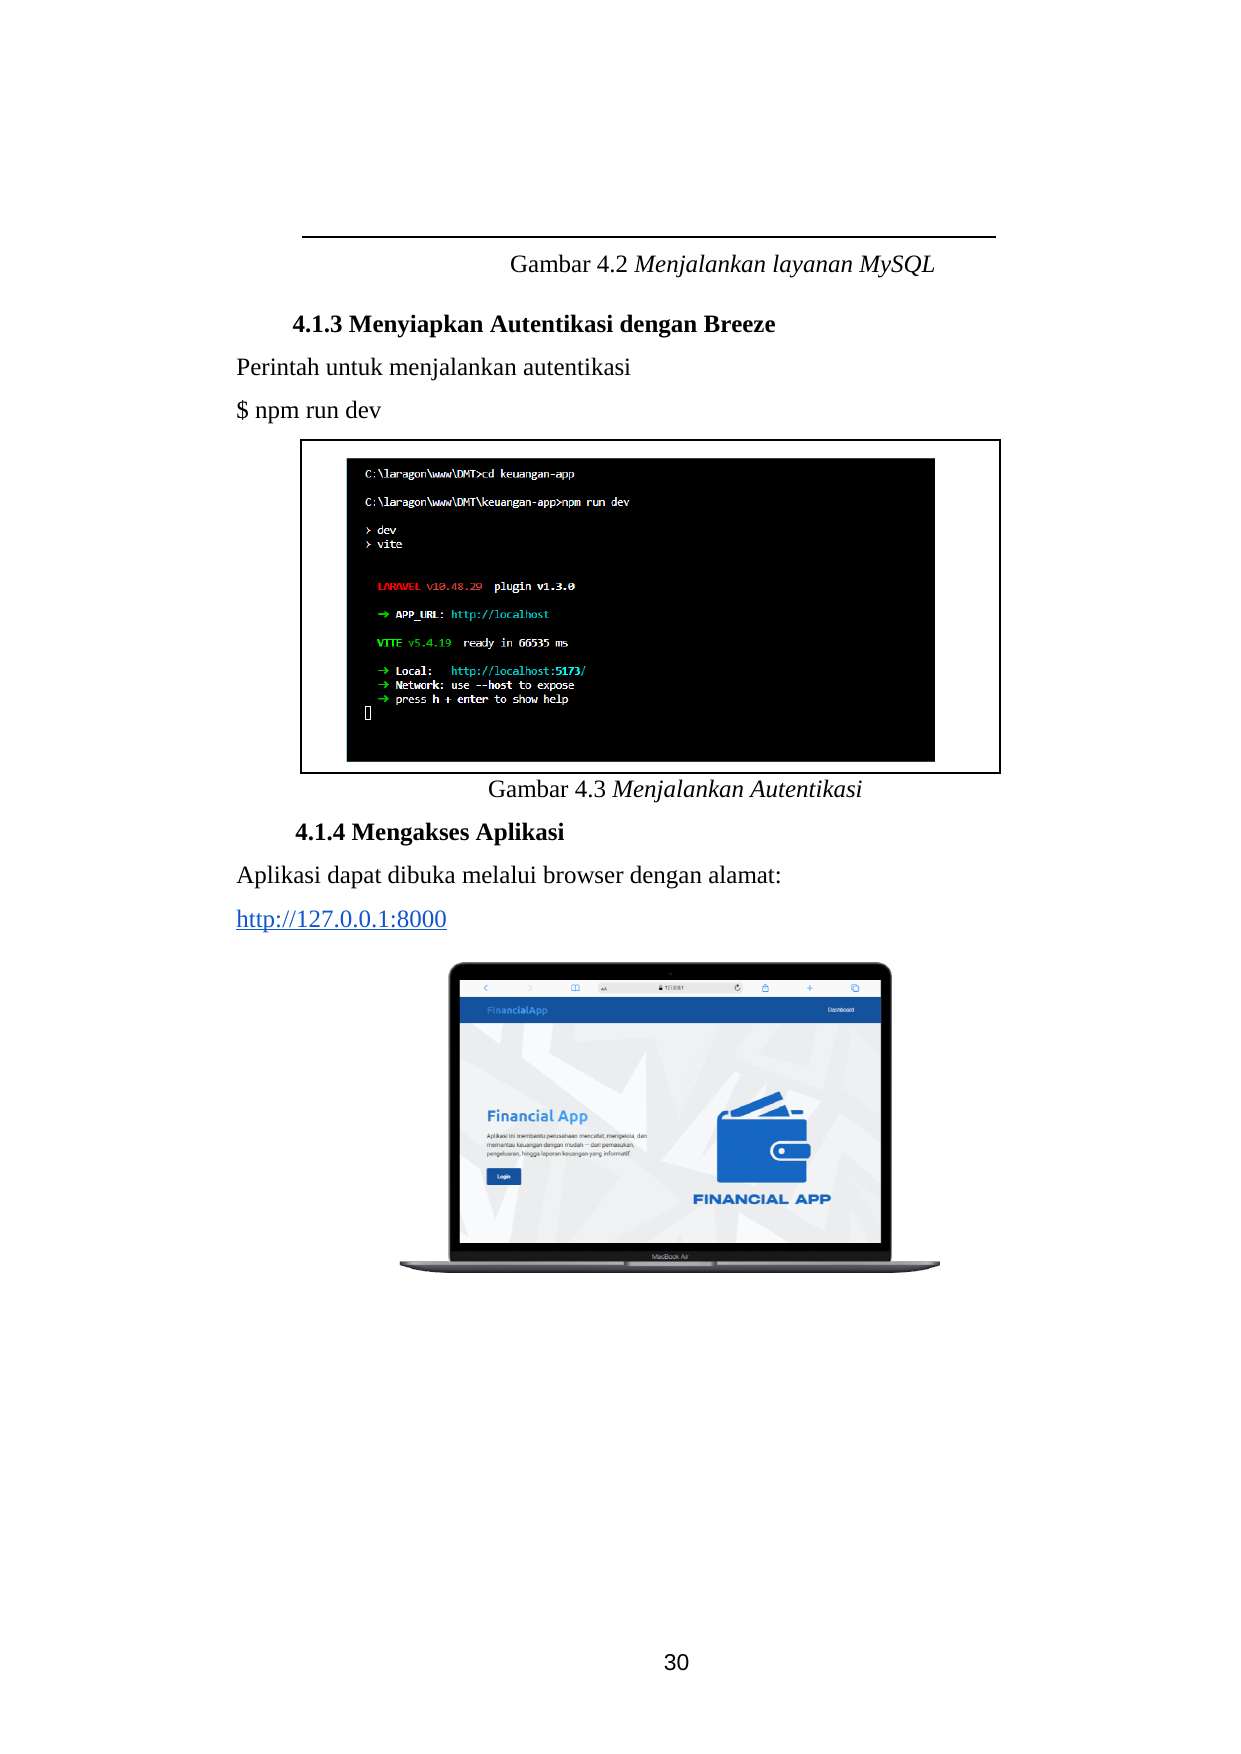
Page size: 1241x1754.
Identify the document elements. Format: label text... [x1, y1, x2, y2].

text Aplikasi dapat dibuka melalui browser dengan alamat: [236, 861, 1117, 889]
table_cell Gambar 4.2 Menjalankan layanan MySQL [302, 238, 996, 307]
picture [346, 458, 935, 762]
subtitle 4.1.3 Menyiapkan Autentikasi dengan Breeze [292, 309, 1117, 338]
subtitle 4.1.4 Mengakses Aplikasi [236, 817, 1117, 846]
picture [399, 962, 940, 1273]
text http://127.0.0.1:8000 [236, 904, 1117, 932]
text $ npm run dev [236, 395, 1117, 424]
table_header [302, 441, 999, 772]
text Perintah untuk menjalankan autentikasi [236, 352, 1117, 381]
subtitle Gambar 4.3 Menjalankan Autentikasi [236, 774, 1117, 803]
